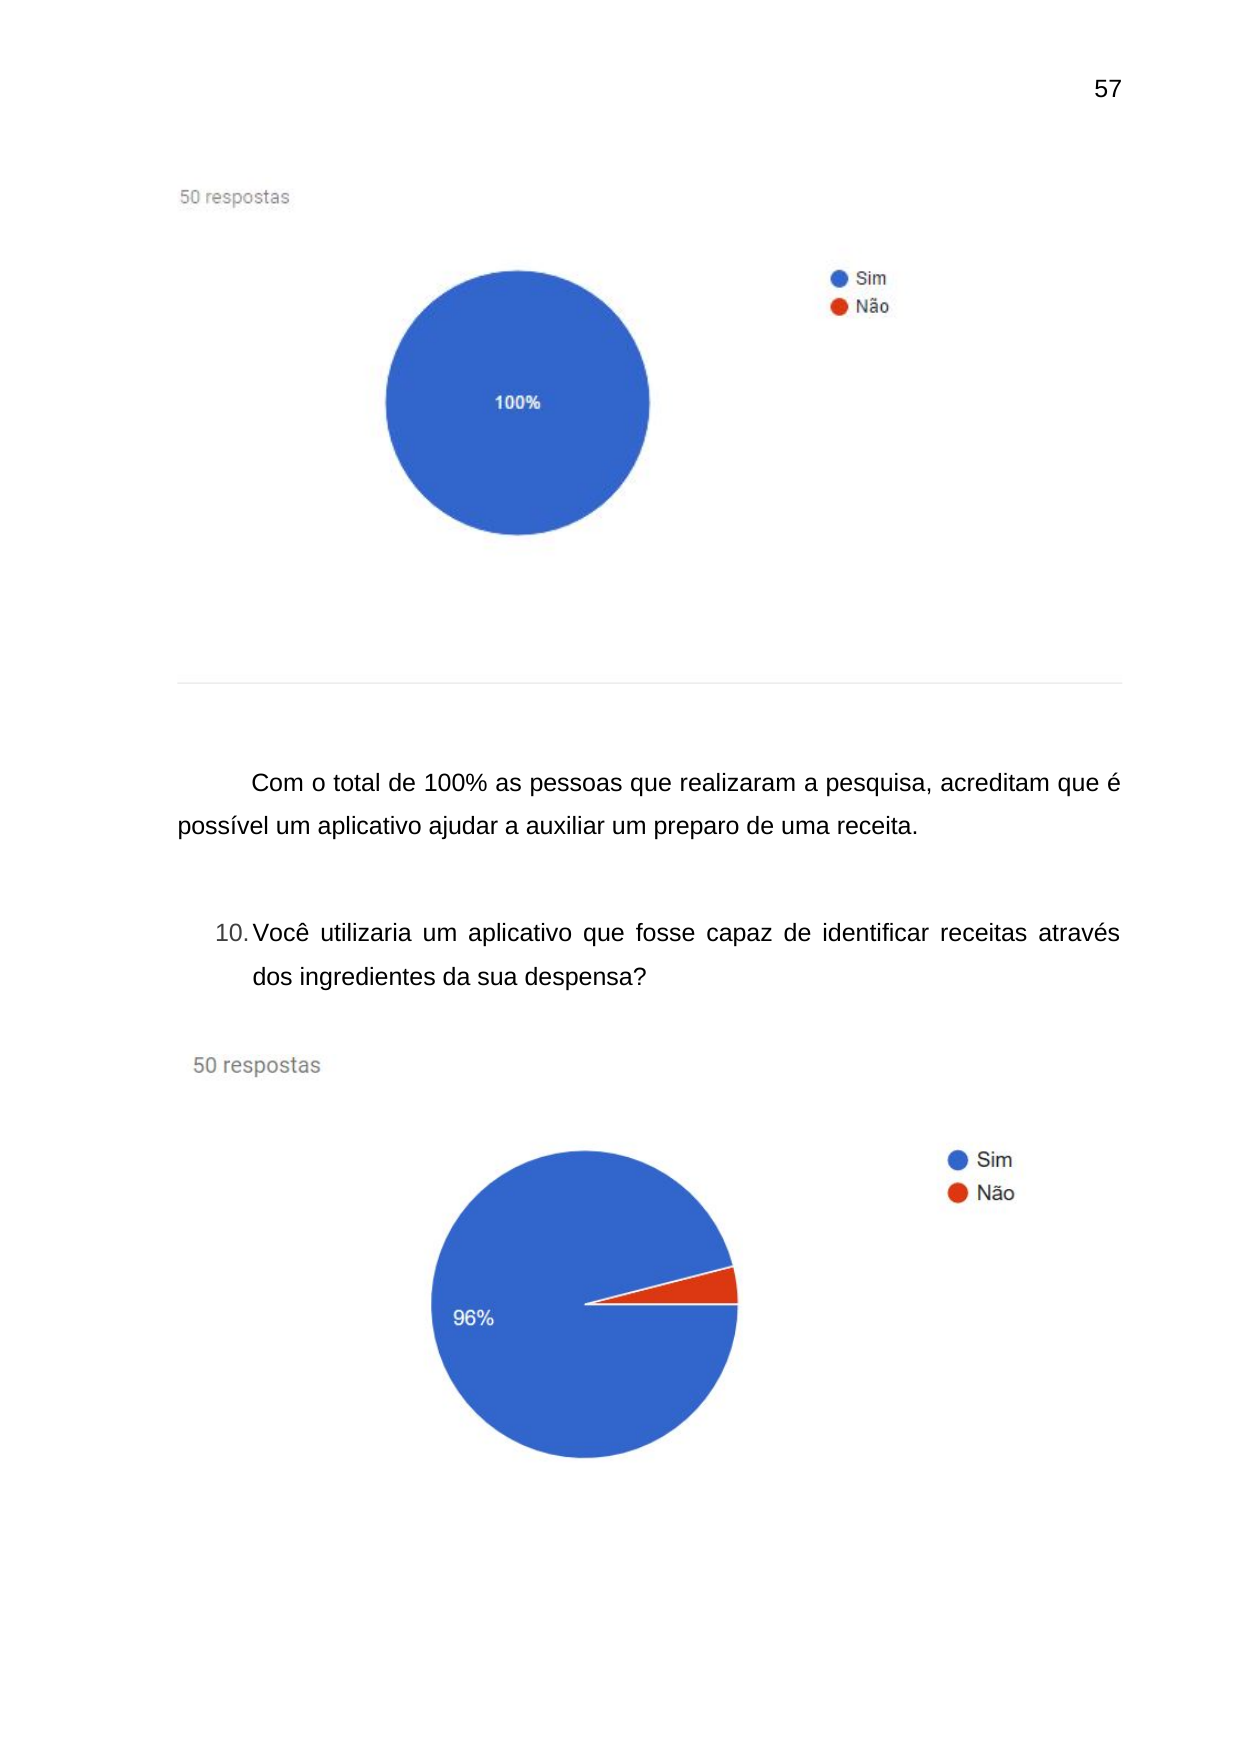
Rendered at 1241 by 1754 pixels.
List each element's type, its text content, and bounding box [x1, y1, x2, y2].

list Você utilizaria um aplicativo que fosse capaz de identificar receitas através dos ingredientes da sua despensa? [215, 918, 1122, 990]
text Com o total de 100% as pessoas que realizaram a pesquisa, acreditam que é possível um aplicativo ajudar a auxiliar um preparo de uma receita. [177, 797, 1122, 840]
picture [177, 177, 1123, 684]
picture [177, 1054, 1123, 1528]
